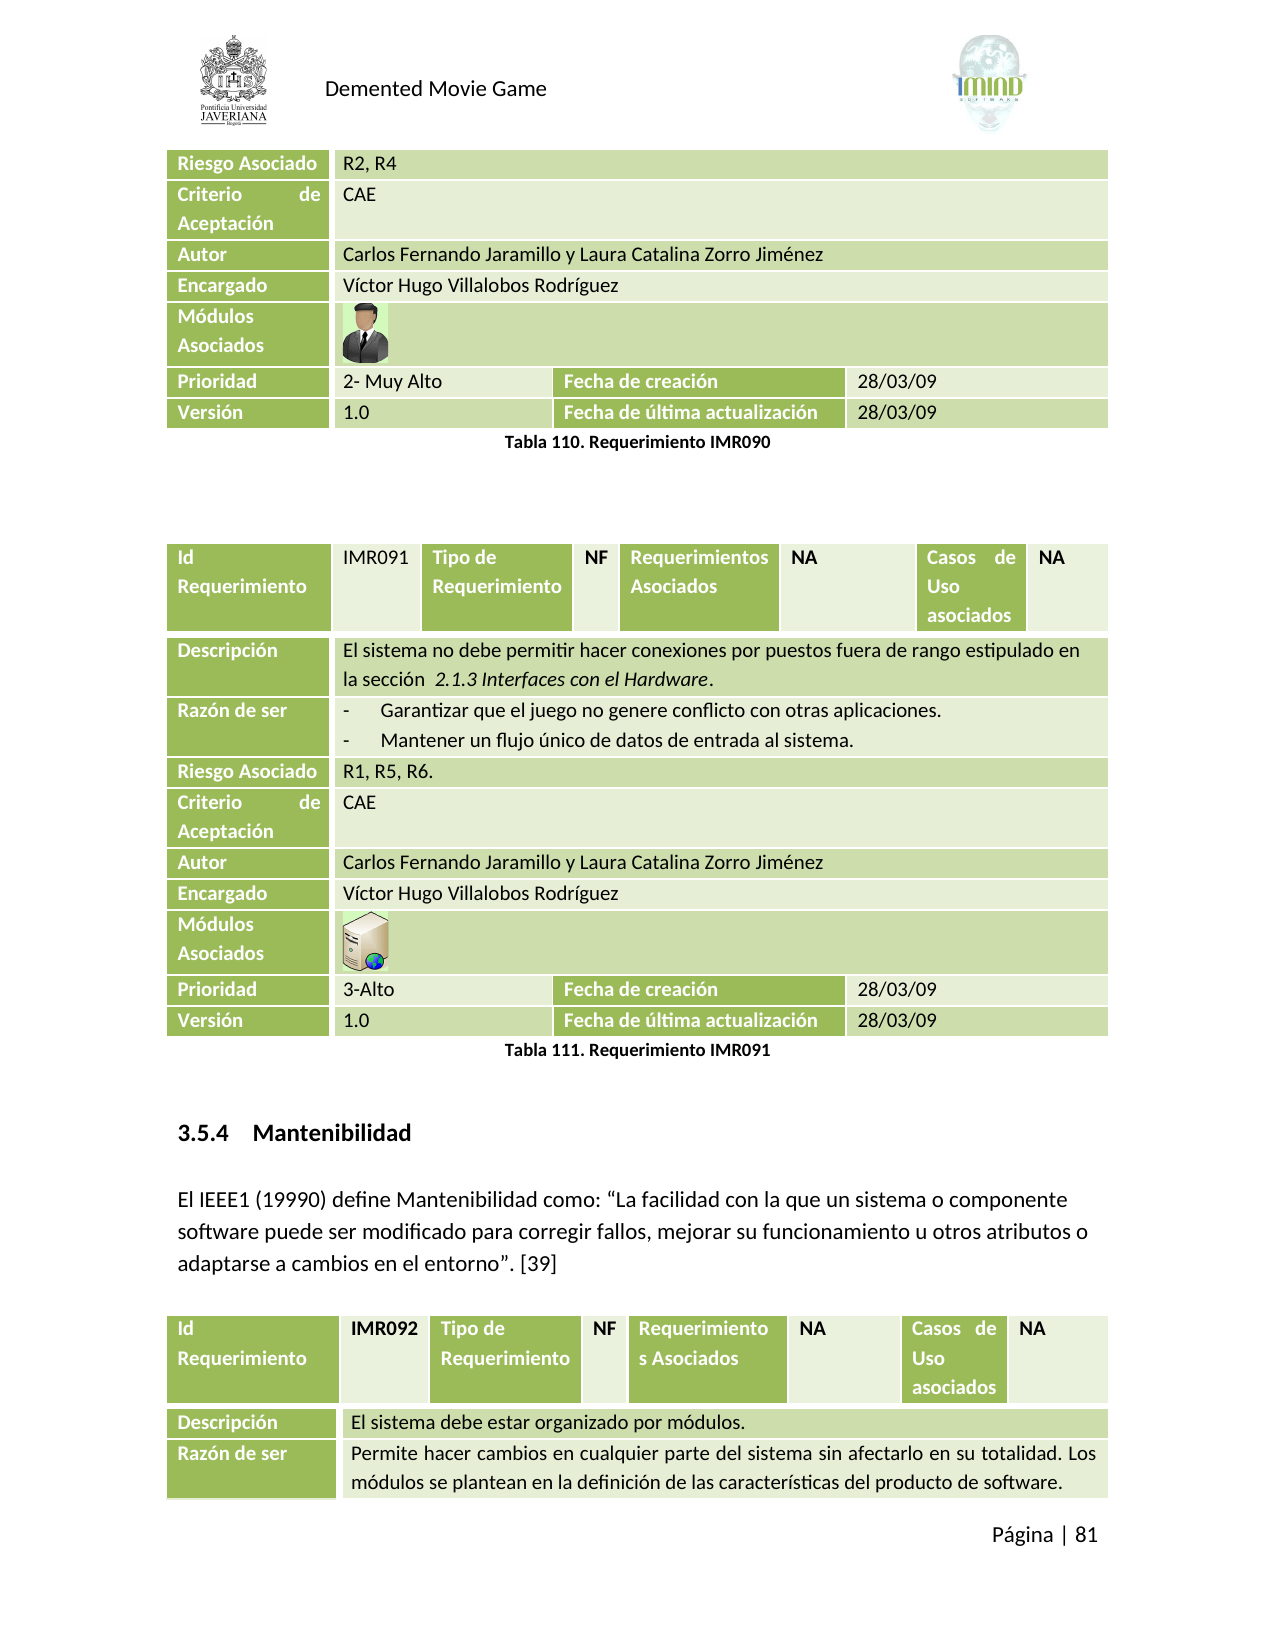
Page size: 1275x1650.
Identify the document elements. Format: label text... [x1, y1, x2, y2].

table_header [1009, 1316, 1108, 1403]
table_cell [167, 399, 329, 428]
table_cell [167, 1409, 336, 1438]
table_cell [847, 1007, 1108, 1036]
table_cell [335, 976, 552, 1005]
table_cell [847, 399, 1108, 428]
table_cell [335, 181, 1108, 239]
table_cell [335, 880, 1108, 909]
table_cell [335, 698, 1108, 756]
subtitle Mantenibilidad [177, 1118, 1098, 1148]
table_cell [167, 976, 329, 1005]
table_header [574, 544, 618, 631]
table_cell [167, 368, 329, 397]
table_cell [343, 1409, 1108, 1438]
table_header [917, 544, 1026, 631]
picture [200, 35, 267, 126]
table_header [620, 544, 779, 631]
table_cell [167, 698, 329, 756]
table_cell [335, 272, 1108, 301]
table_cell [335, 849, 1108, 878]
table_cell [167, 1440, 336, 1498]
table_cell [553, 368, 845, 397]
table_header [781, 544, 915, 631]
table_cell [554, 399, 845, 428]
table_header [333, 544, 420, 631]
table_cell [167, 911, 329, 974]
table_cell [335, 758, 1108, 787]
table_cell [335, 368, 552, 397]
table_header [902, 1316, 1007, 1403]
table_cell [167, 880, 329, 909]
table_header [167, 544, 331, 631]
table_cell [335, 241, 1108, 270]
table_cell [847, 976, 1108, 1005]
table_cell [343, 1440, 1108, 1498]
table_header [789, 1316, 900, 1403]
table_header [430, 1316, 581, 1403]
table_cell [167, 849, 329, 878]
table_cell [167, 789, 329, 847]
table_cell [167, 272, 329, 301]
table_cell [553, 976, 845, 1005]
picture [342, 911, 389, 971]
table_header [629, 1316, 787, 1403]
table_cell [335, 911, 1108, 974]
text El IEEE1 (19990) define Mantenibilidad como: “La facilidad con la que un sistema o componente software puede ser modificado para corregir fallos, mejorar su funcionamiento u otros atributos o adaptarse a cambios en el entorno”. [39] [177, 1185, 1098, 1277]
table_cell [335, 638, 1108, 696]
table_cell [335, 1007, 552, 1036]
picture [342, 303, 389, 363]
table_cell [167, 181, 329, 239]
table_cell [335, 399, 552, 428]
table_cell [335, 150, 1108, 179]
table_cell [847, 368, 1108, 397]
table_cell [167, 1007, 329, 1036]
picture [951, 35, 1033, 138]
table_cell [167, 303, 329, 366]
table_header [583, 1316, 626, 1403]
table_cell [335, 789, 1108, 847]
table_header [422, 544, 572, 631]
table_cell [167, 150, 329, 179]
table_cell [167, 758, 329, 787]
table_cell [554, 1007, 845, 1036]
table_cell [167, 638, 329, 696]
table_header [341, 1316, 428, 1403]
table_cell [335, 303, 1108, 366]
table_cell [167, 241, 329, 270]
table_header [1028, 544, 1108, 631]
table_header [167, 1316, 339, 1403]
